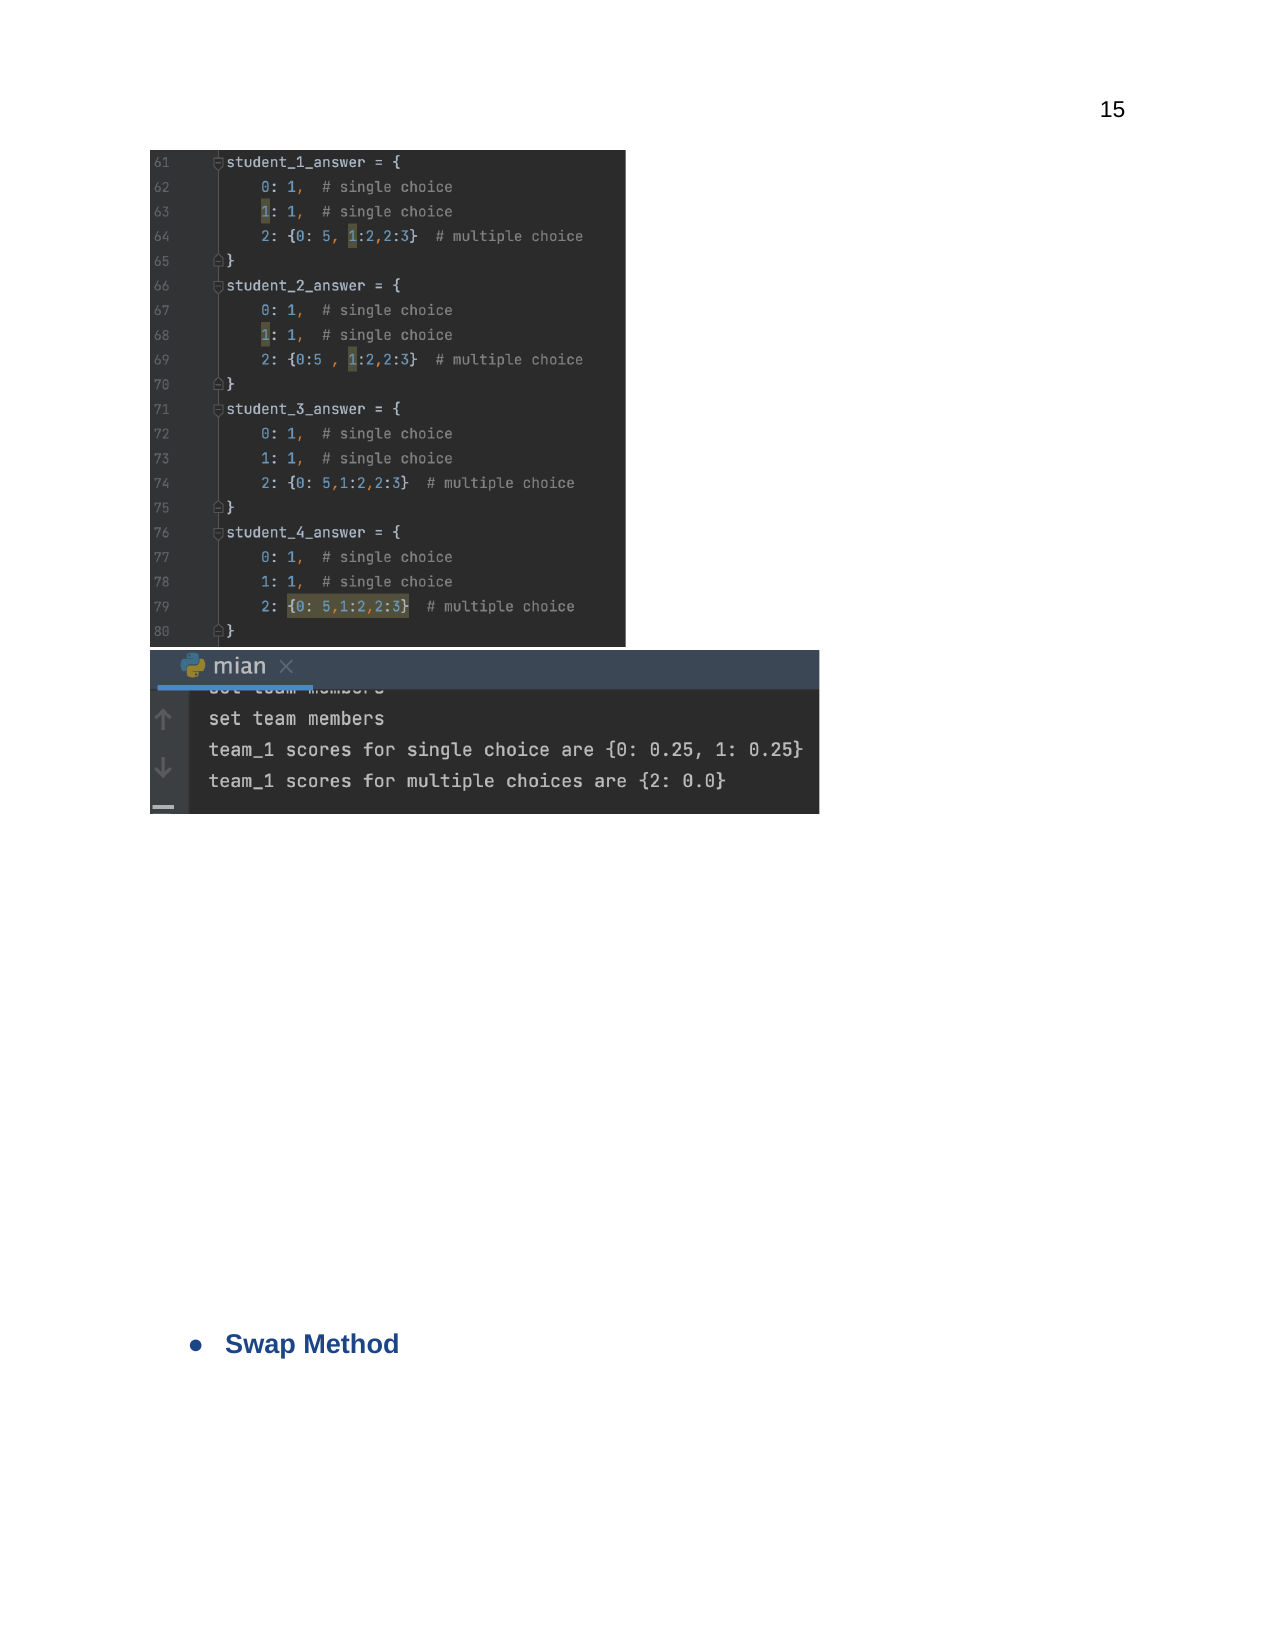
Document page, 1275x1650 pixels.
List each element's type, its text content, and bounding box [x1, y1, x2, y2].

picture [150, 650, 820, 814]
list Swap Method [187, 1328, 1125, 1359]
picture [150, 150, 626, 647]
